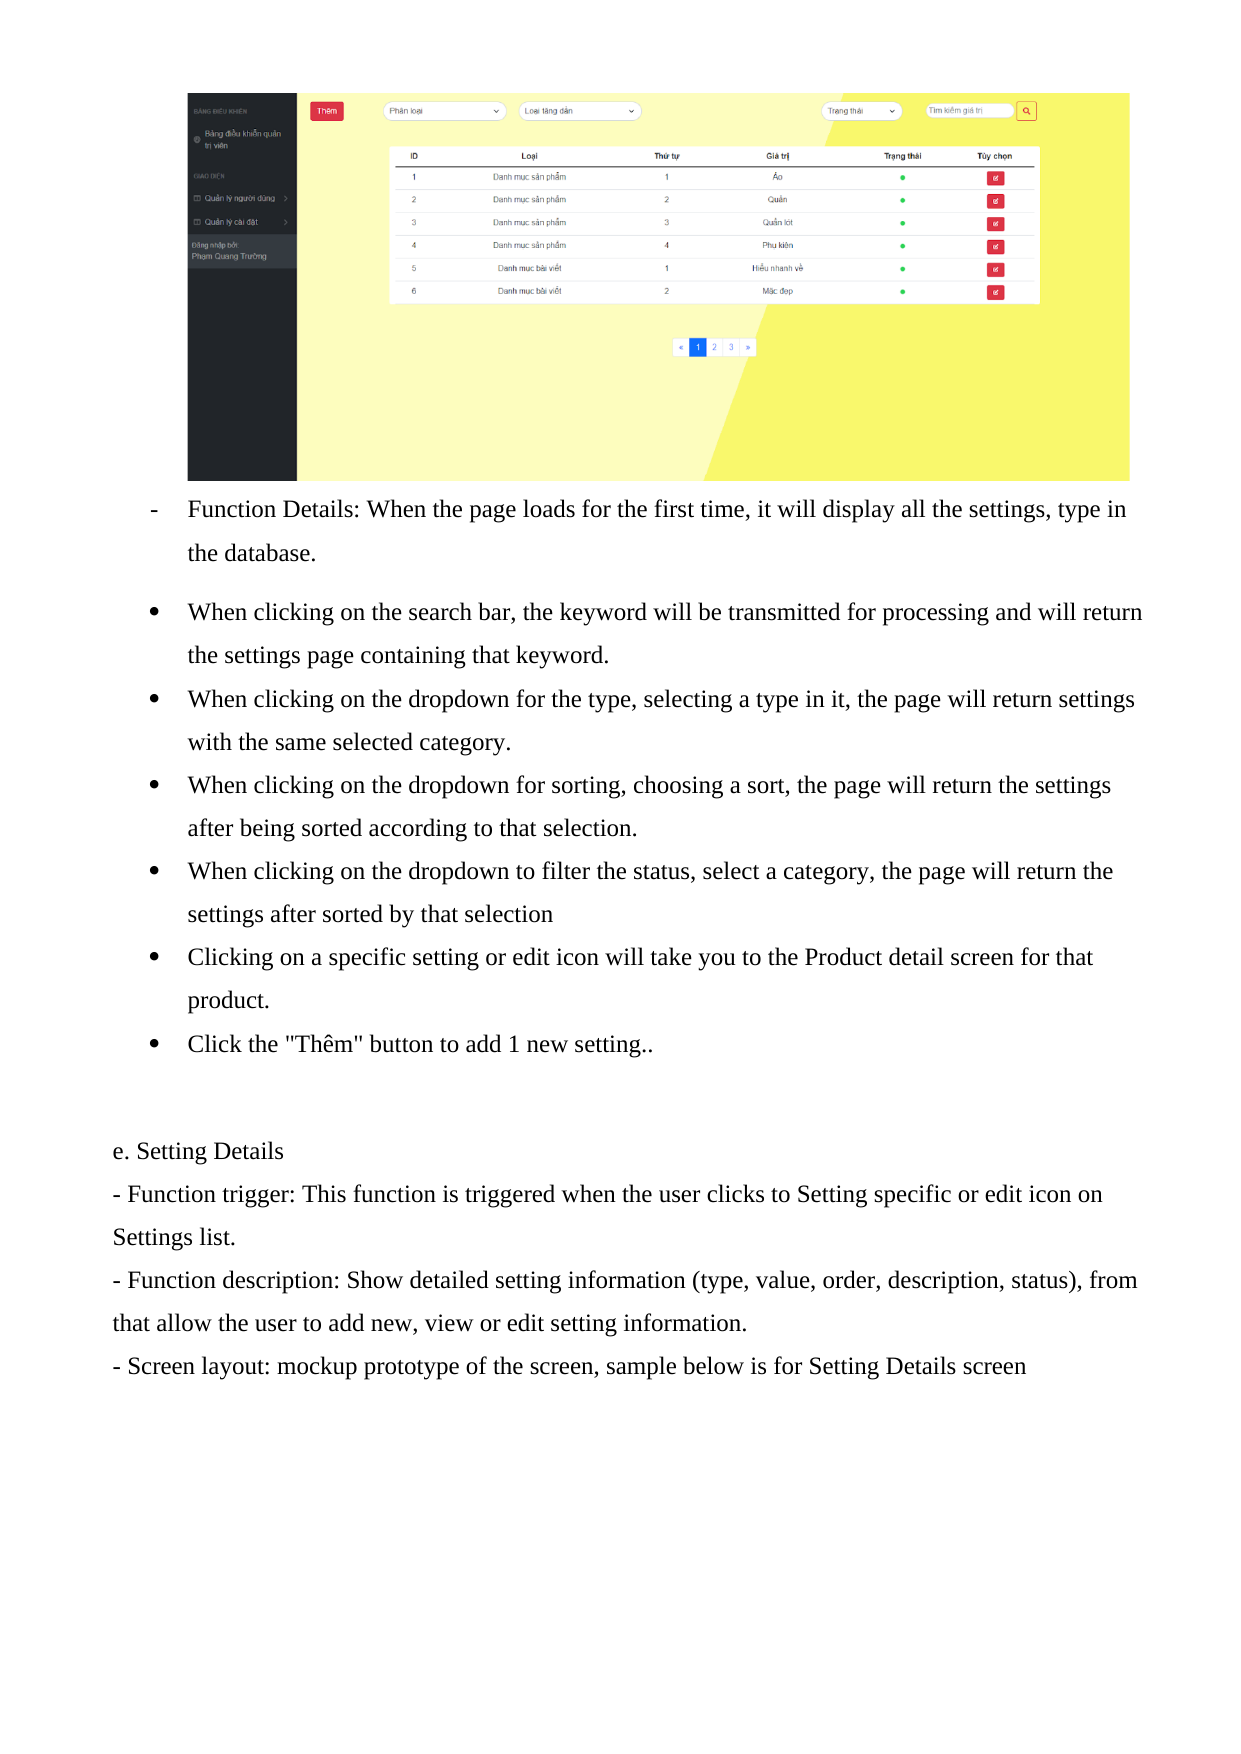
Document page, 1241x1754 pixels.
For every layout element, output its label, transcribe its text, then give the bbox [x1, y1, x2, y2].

list Clicking on a specific setting or edit icon will take you to the Product detail screen for that product. [150, 942, 1143, 1014]
list Click the "Thêm" button to add 1 new setting.. [150, 1029, 1143, 1057]
text - Function description: Show detailed setting information (type, value, order, description, status), from that allow the user to add new, view or edit setting information. [112, 1265, 1143, 1337]
list When clicking on the dropdown for the type, selecting a type in it, the page will return settings with the same selected category. [150, 684, 1143, 756]
text - Function trigger: This function is triggered when the user clicks to Setting specific or edit icon on Settings list. [112, 1179, 1143, 1251]
list When clicking on the dropdown for sorting, choosing a sort, the page will return the settings after being sorted according to that selection. [150, 770, 1143, 842]
picture [187, 93, 1130, 481]
subtitle e. Setting Details [112, 1136, 1143, 1164]
text - Screen layout: mockup prototype of the screen, sample below is for Setting Details screen [112, 1351, 1143, 1380]
list When clicking on the dropdown to filter the status, select a category, the page will return the settings after sorted by that selection [150, 856, 1143, 928]
list Function Details: When the page loads for the first time, it will display all the settings, type in the database. [150, 494, 1143, 566]
list When clicking on the search bar, the keyword will be transmitted for processing and will return the settings page containing that keyword. [150, 597, 1143, 669]
